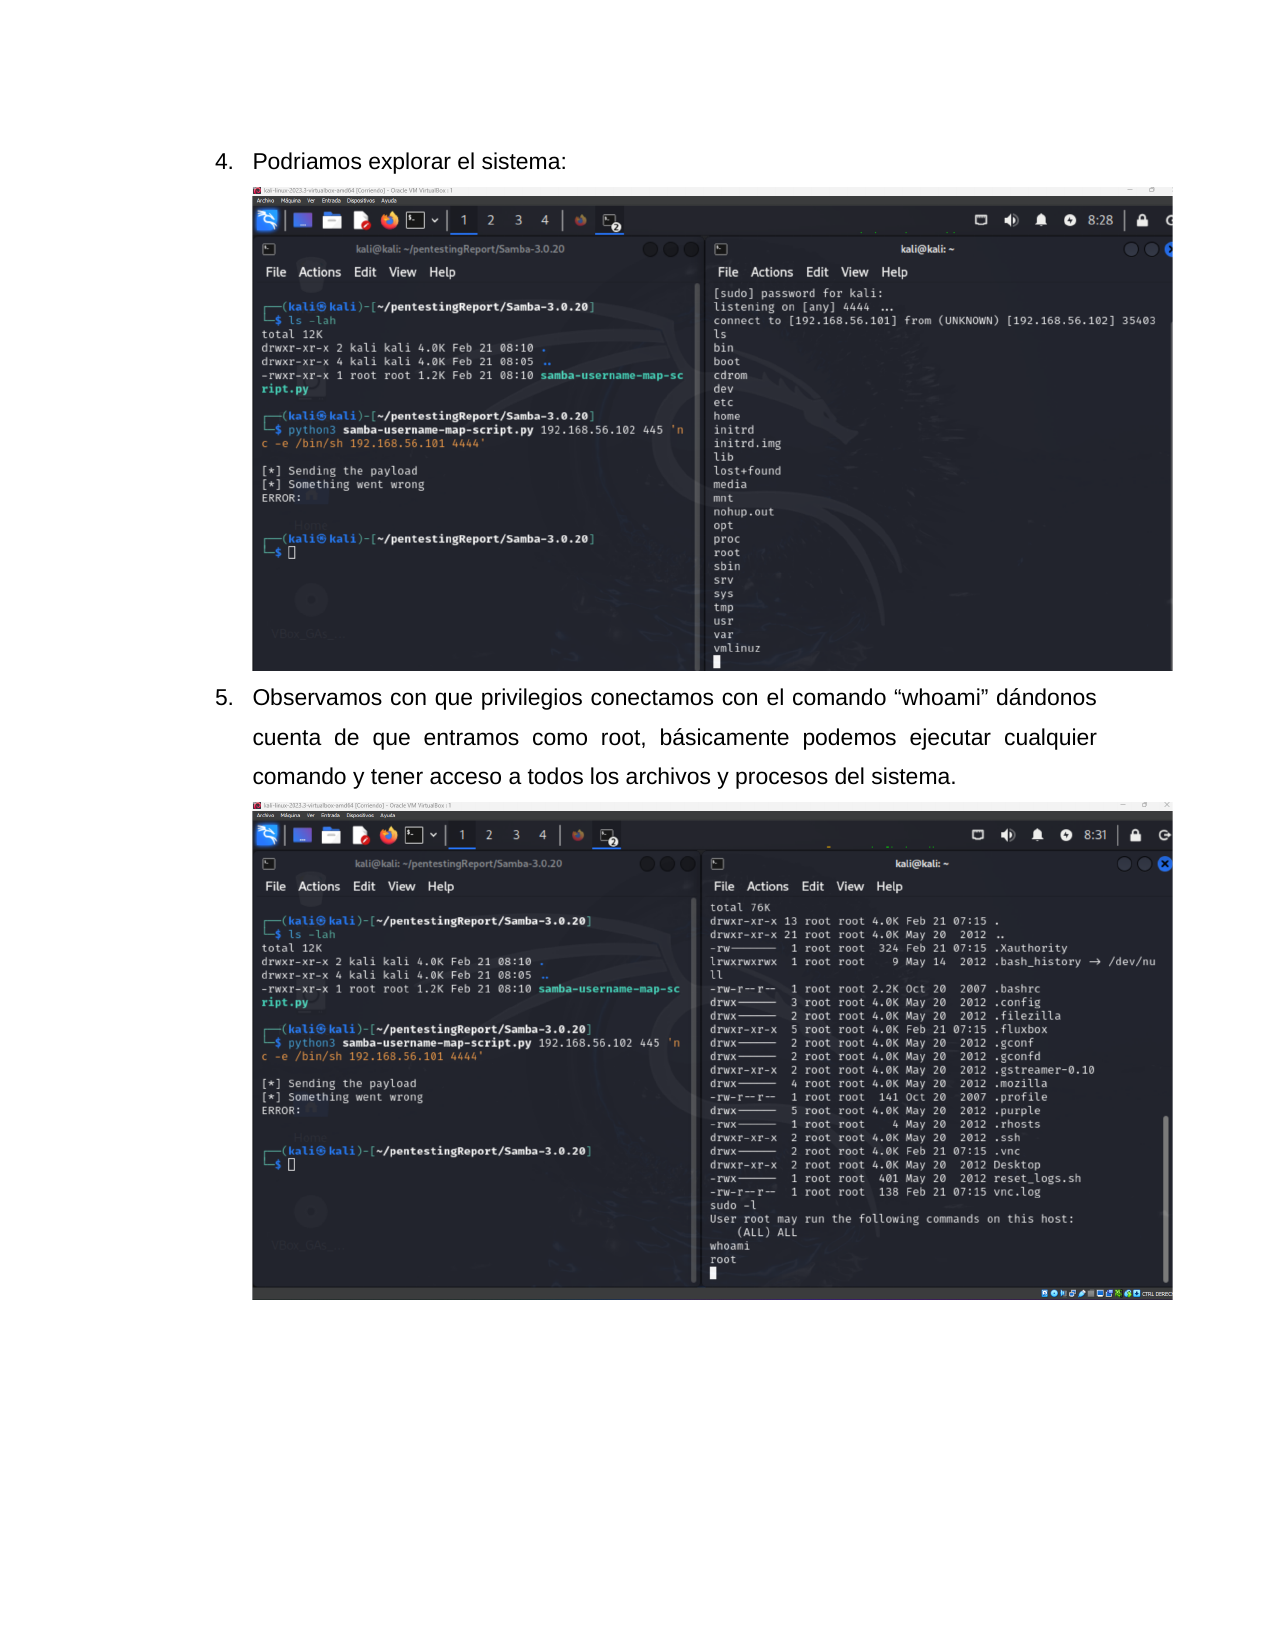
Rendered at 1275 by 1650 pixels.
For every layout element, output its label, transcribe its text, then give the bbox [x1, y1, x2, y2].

picture [252, 187, 1173, 671]
list Observamos con que privilegios conectamos con el comando “whoami” dándonos cuenta de que entramos como root, básicamente podemos ejecutar cualquier comando y tener acceso a todos los archivos y procesos del sistema. [215, 684, 1098, 789]
list Podriamos explorar el sistema: [215, 148, 1098, 174]
picture [252, 802, 1173, 1300]
